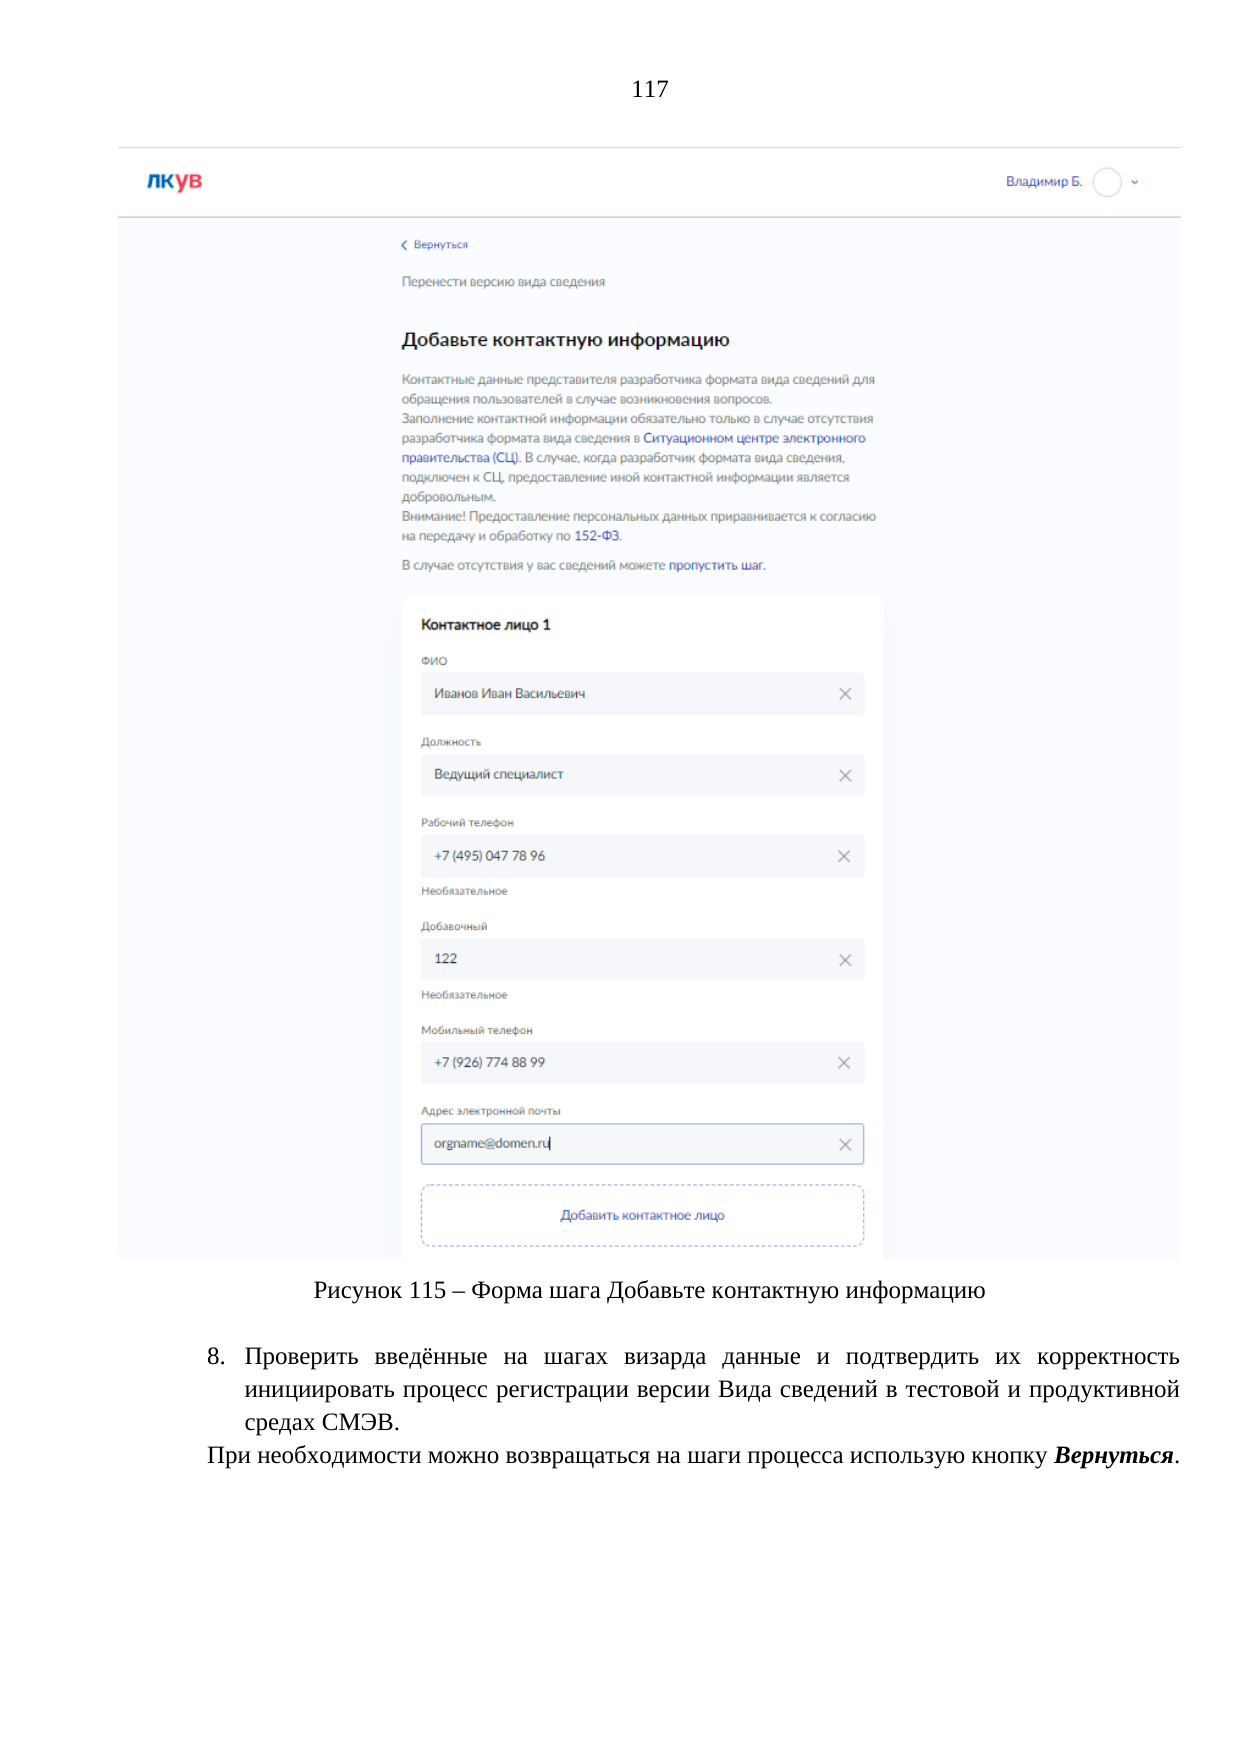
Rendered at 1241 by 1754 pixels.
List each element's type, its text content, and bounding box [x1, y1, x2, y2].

list Проверить введённые на шагах визарда данные и подтвердить их корректность инициировать процесс регистрации версии Вида сведений в тестовой и продуктивной средах СМЭВ. [207, 1341, 1181, 1436]
text При необходимости можно возвращаться на шаги процесса использую кнопку Вернуться. [118, 1440, 1181, 1469]
text Рисунок 115 – Форма шага Добавьте контактную информацию [118, 1275, 1181, 1304]
picture [118, 147, 1182, 1259]
